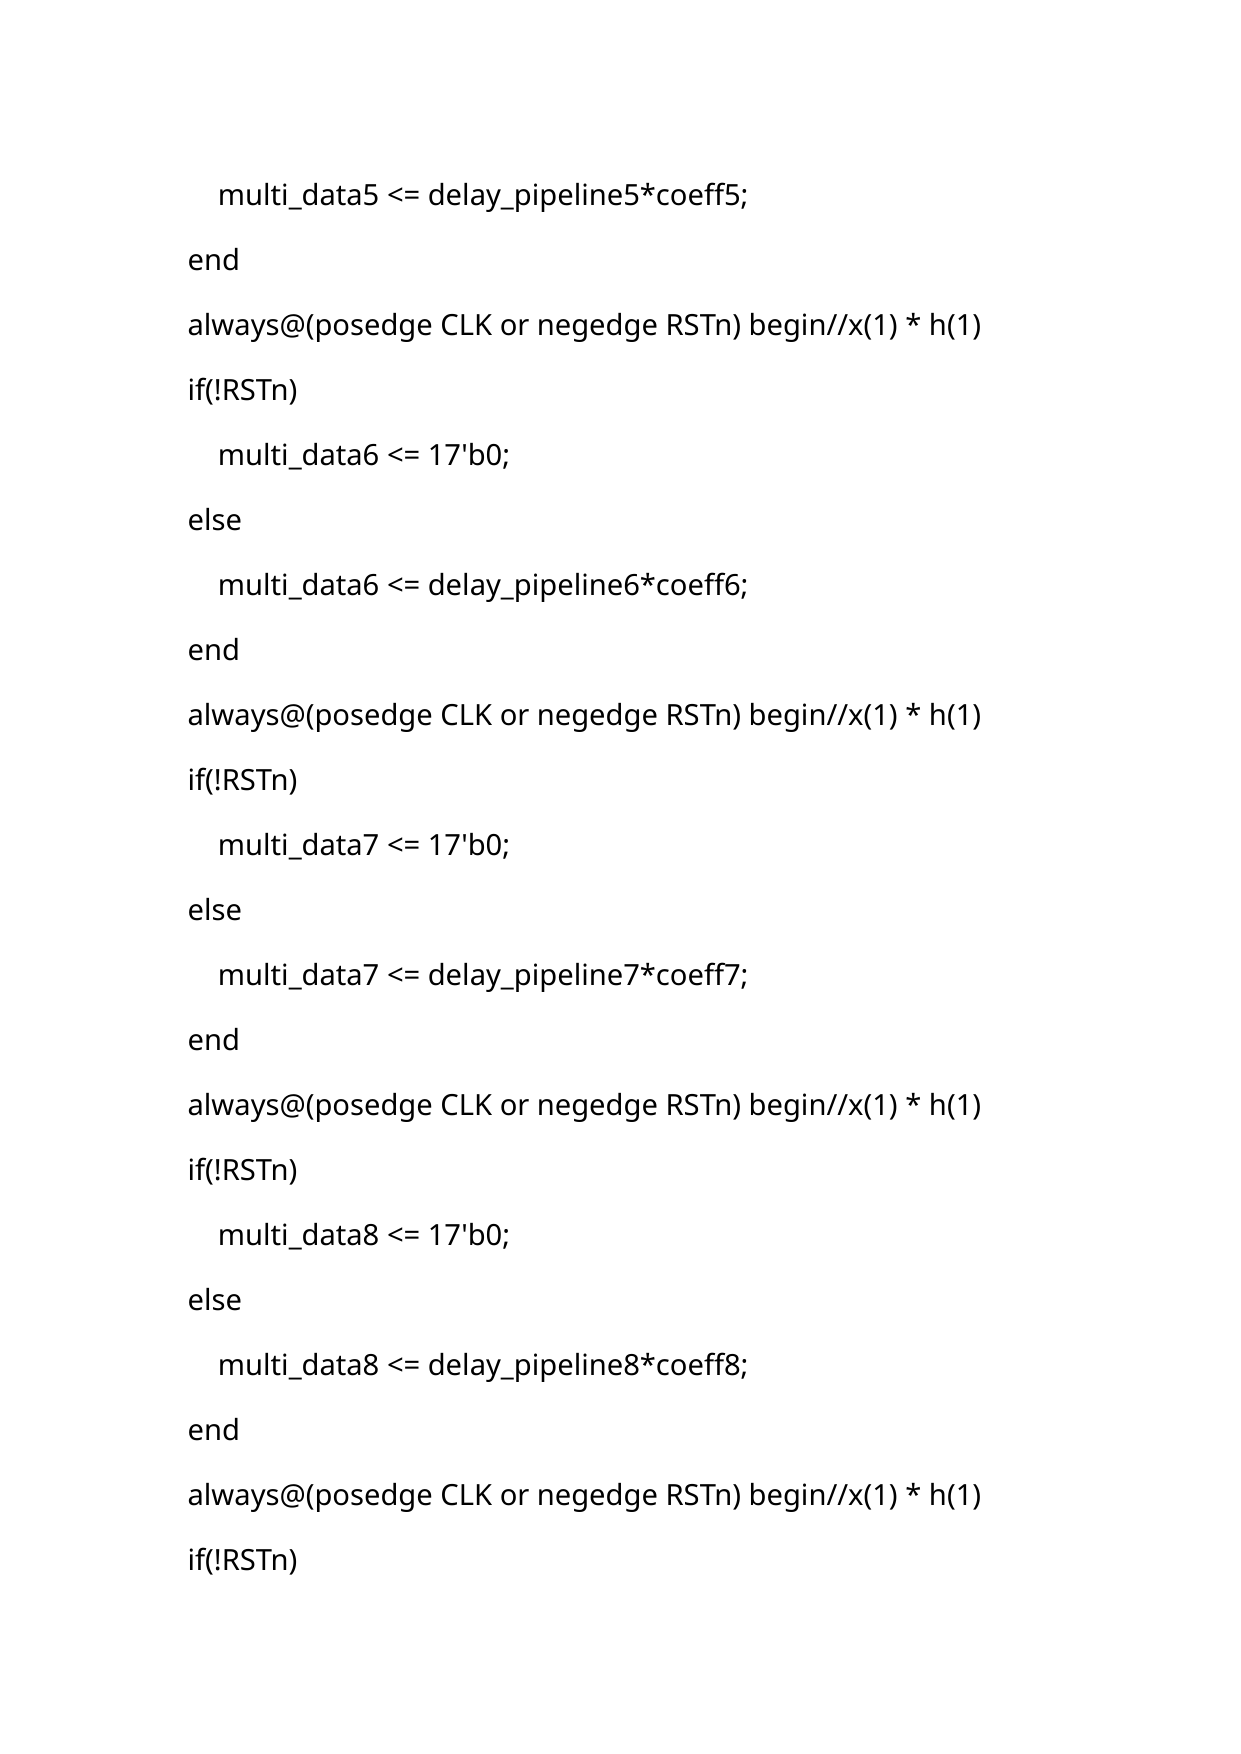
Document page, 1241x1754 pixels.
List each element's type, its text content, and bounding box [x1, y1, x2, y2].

text else [187, 487, 1053, 552]
text end [187, 1397, 1053, 1462]
text multi_data6 <= delay_pipeline6*coeff6; [187, 552, 1053, 617]
text multi_data6 <= 17'b0; [187, 422, 1053, 487]
text always@(posedge CLK or negedge RSTn) begin//x(1) * h(1) [187, 682, 1053, 747]
text end [187, 617, 1053, 682]
text if(!RSTn) [187, 1137, 1053, 1202]
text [187, 292, 1053, 357]
text else [187, 877, 1053, 942]
text multi_data8 <= 17'b0; [187, 1202, 1053, 1267]
text multi_data7 <= 17'b0; [187, 812, 1053, 877]
text if(!RSTn) [187, 357, 1053, 422]
text multi_data5 <= delay_pipeline5*coeff5; [187, 162, 1053, 227]
text multi_data7 <= delay_pipeline7*coeff7; [187, 942, 1053, 1007]
text multi_data8 <= delay_pipeline8*coeff8; [187, 1332, 1053, 1397]
text end [187, 227, 1053, 292]
text end [187, 1007, 1053, 1072]
text if(!RSTn) [187, 747, 1053, 812]
text always@(posedge CLK or negedge RSTn) begin//x(1) * h(1) [187, 1072, 1053, 1137]
text else [187, 1267, 1053, 1332]
text if(!RSTn) [187, 1527, 1053, 1592]
text always@(posedge CLK or negedge RSTn) begin//x(1) * h(1) [187, 1462, 1053, 1527]
